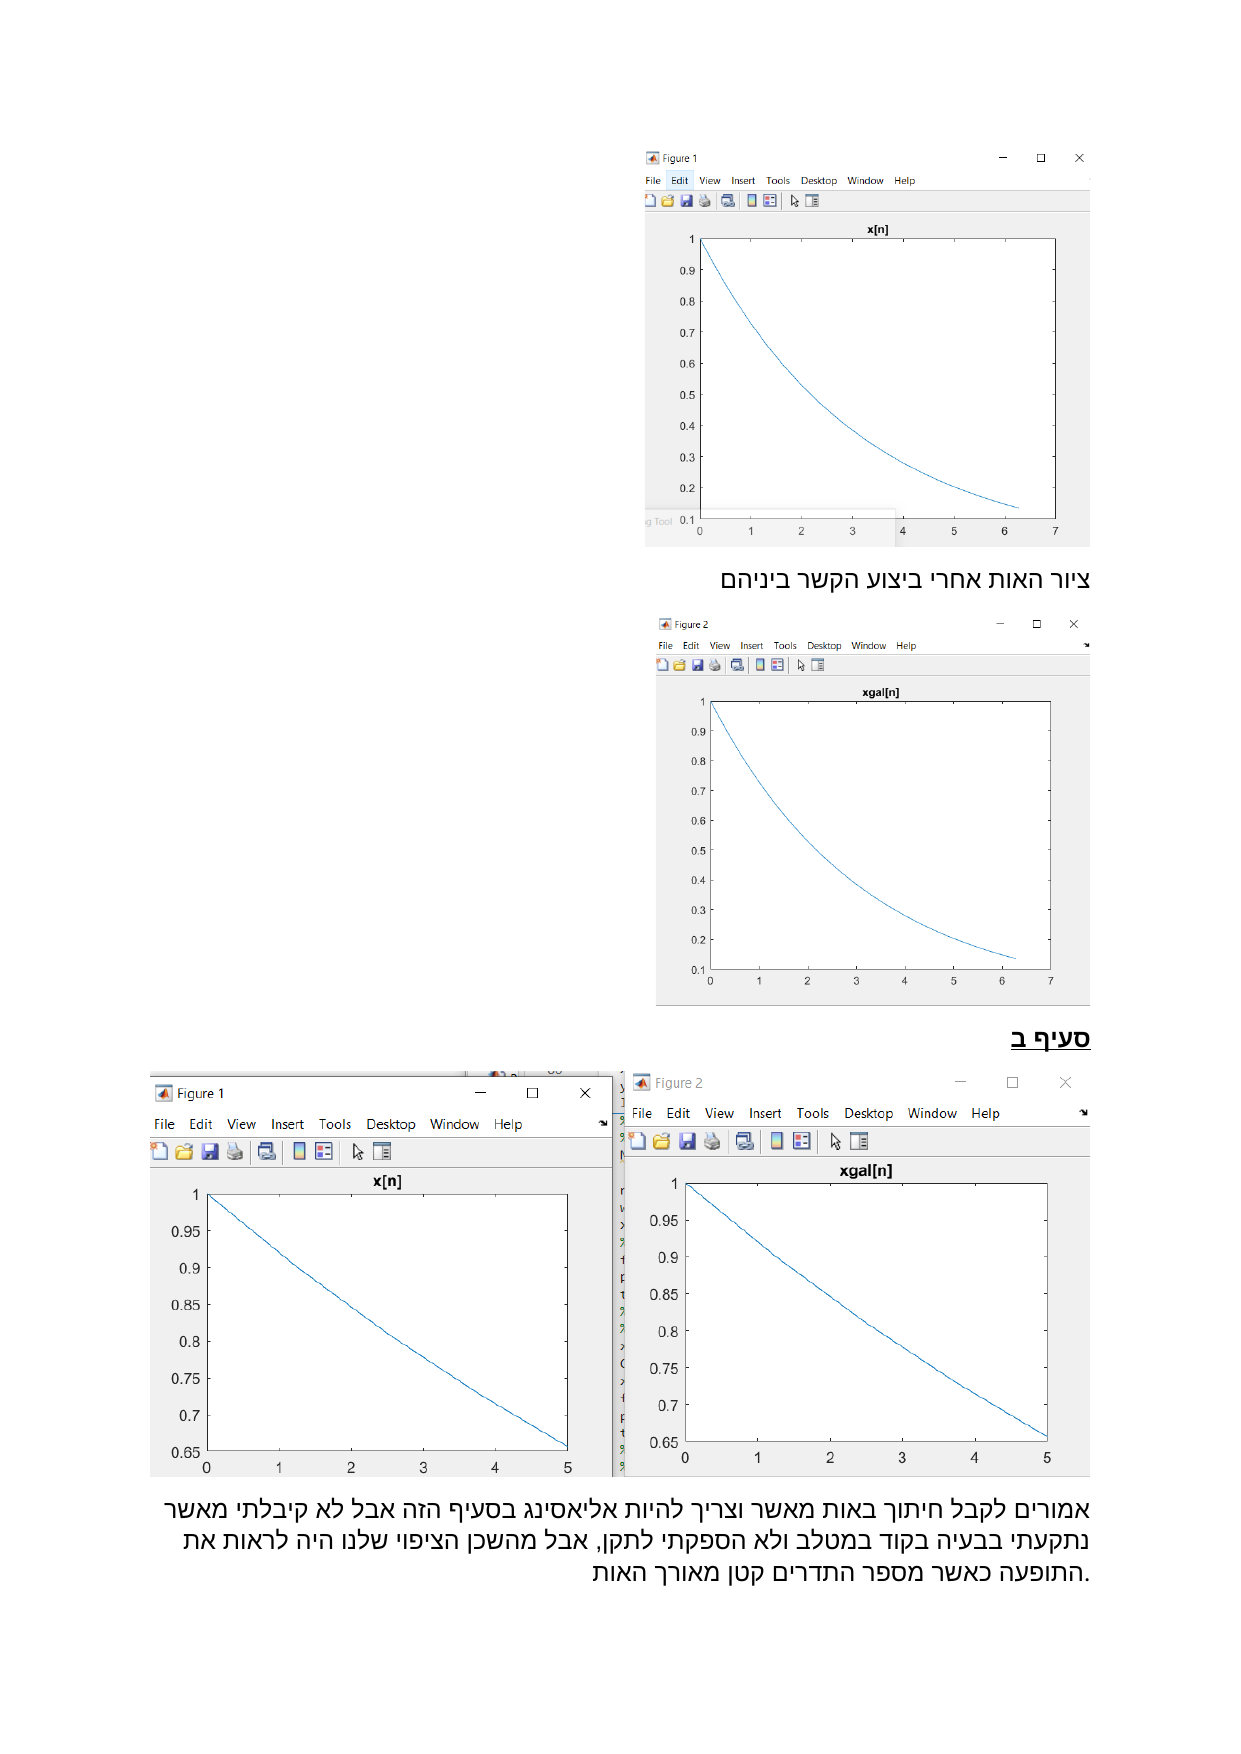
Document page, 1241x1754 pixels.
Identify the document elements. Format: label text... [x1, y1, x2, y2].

text סעיף ב [150, 1024, 1090, 1053]
picture [644, 150, 1091, 547]
picture [655, 613, 1091, 1006]
text ציור האות אחרי ביצוע הקשר ביניהם [150, 565, 1090, 594]
text אמורים לקבל חיתוך באות מאשר וצריך להיות אליאסינג בסעיף הזה אבל לא קיבלתי מאשר נתקעתי בבעיה בקוד במטלב ולא הספקתי לתקן, אבל מהשכן הציפוי שלנו היה לראות את התופעה כאשר מספר התדרים קטן מאורך האות. [150, 1495, 1090, 1588]
picture [150, 1071, 1091, 1477]
